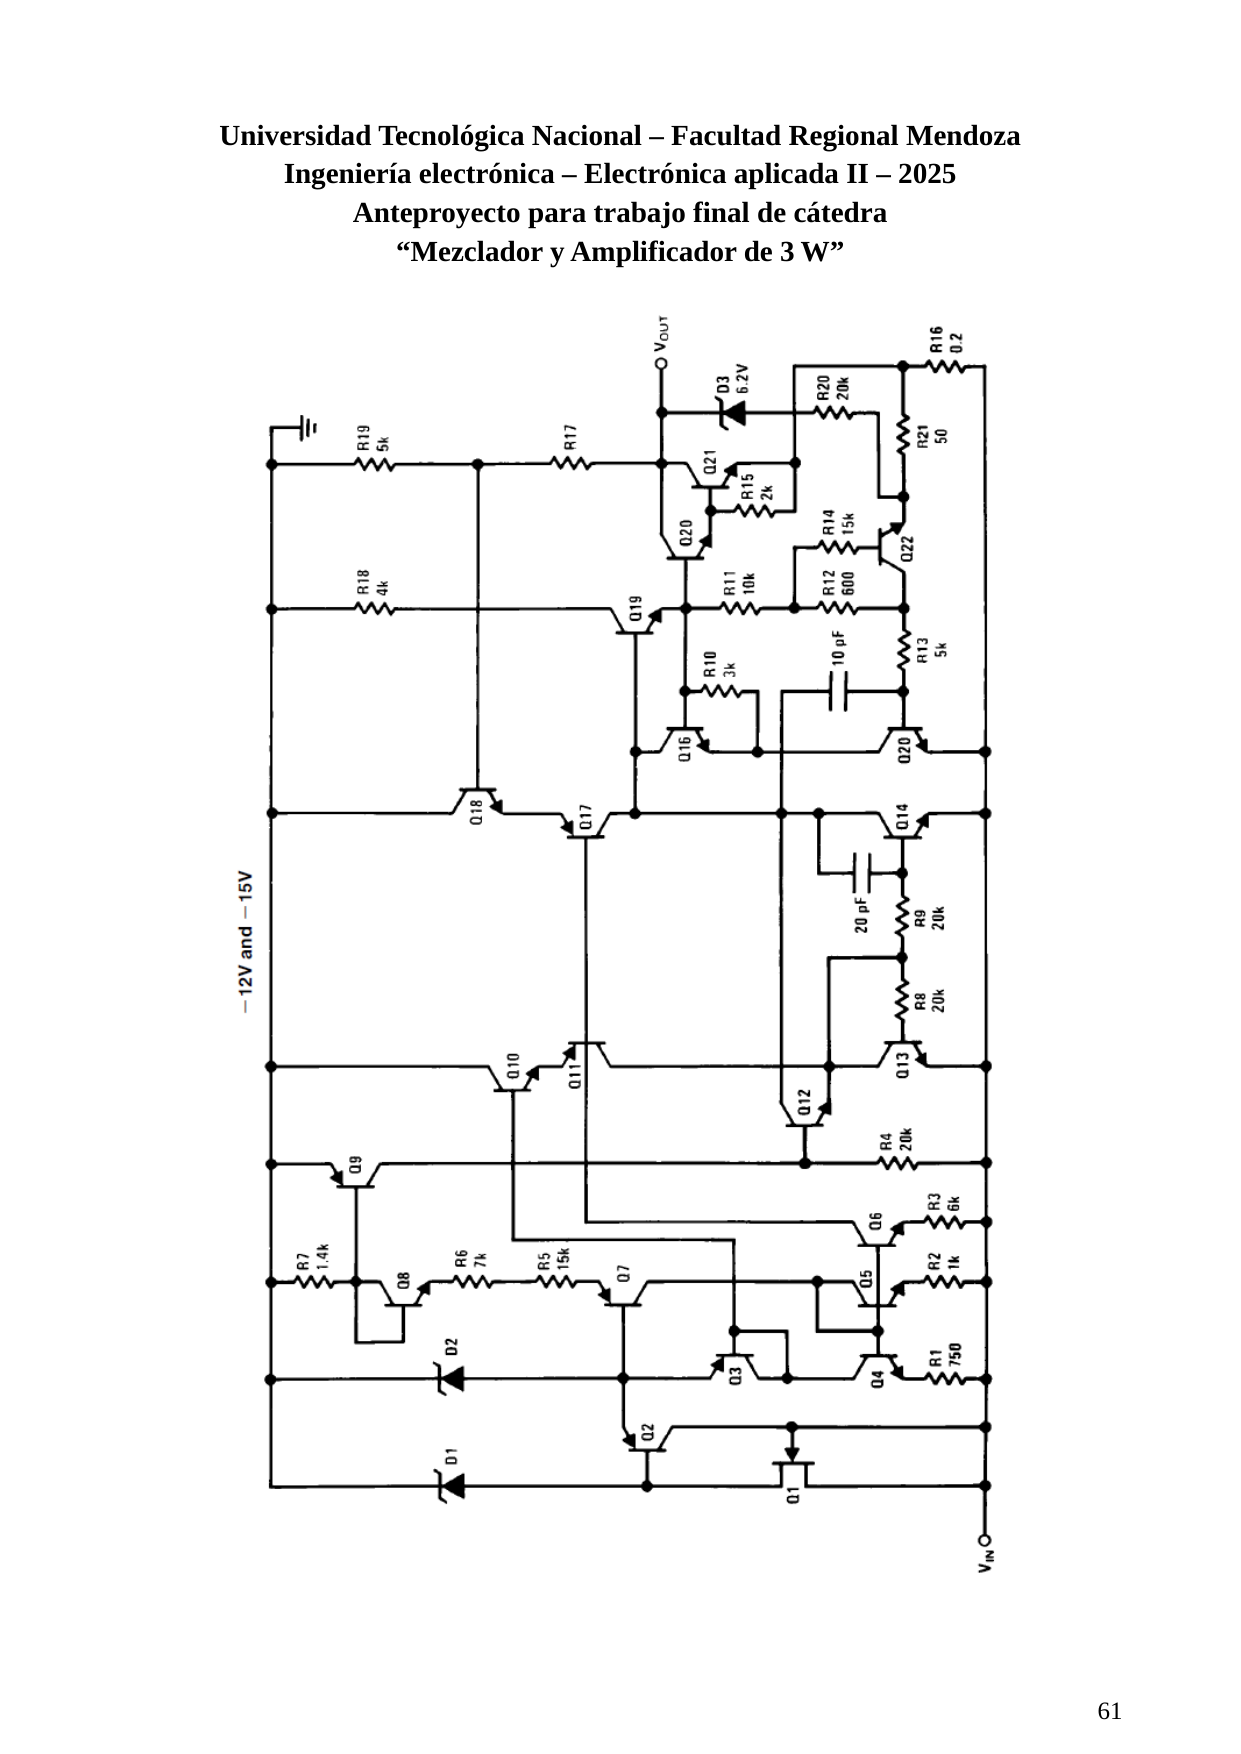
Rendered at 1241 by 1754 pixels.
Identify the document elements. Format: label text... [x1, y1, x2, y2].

picture [219, 301, 1022, 1603]
